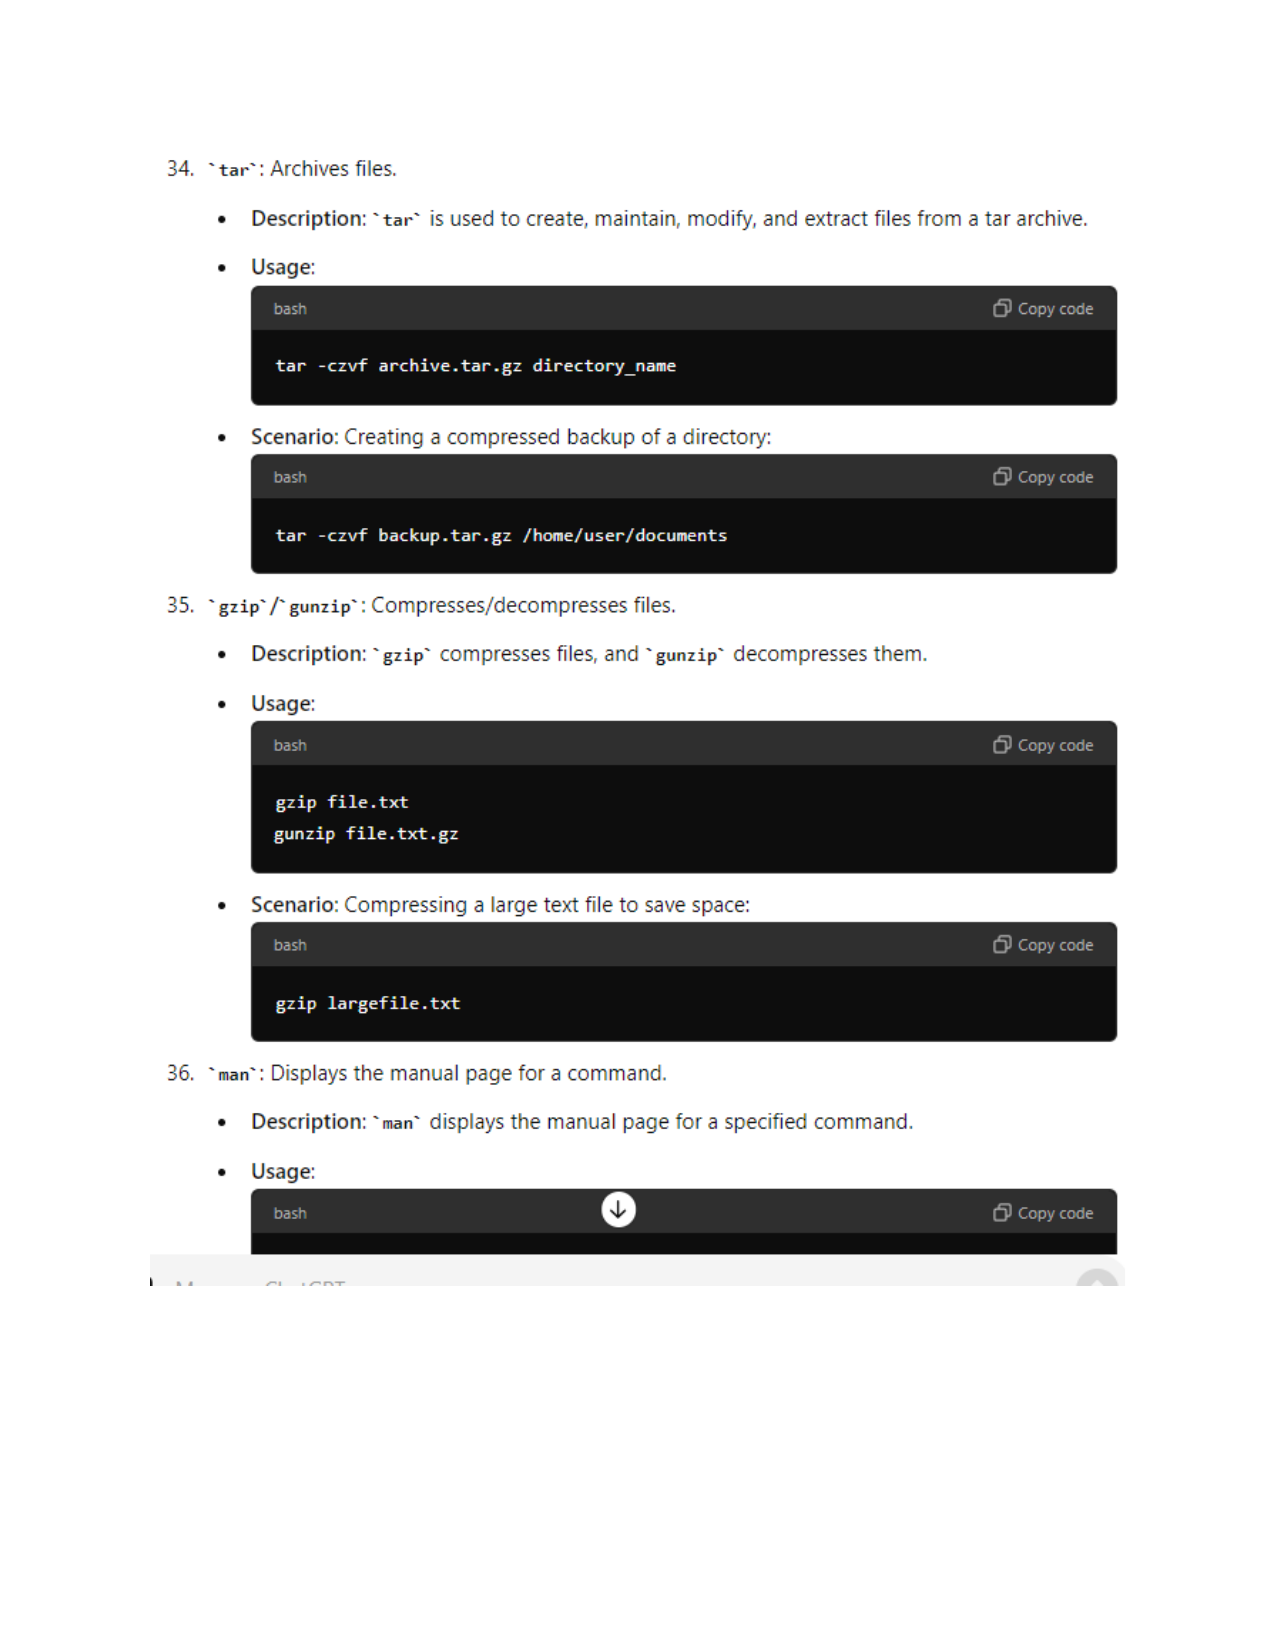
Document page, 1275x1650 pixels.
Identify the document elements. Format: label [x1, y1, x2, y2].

picture [150, 150, 1125, 1286]
